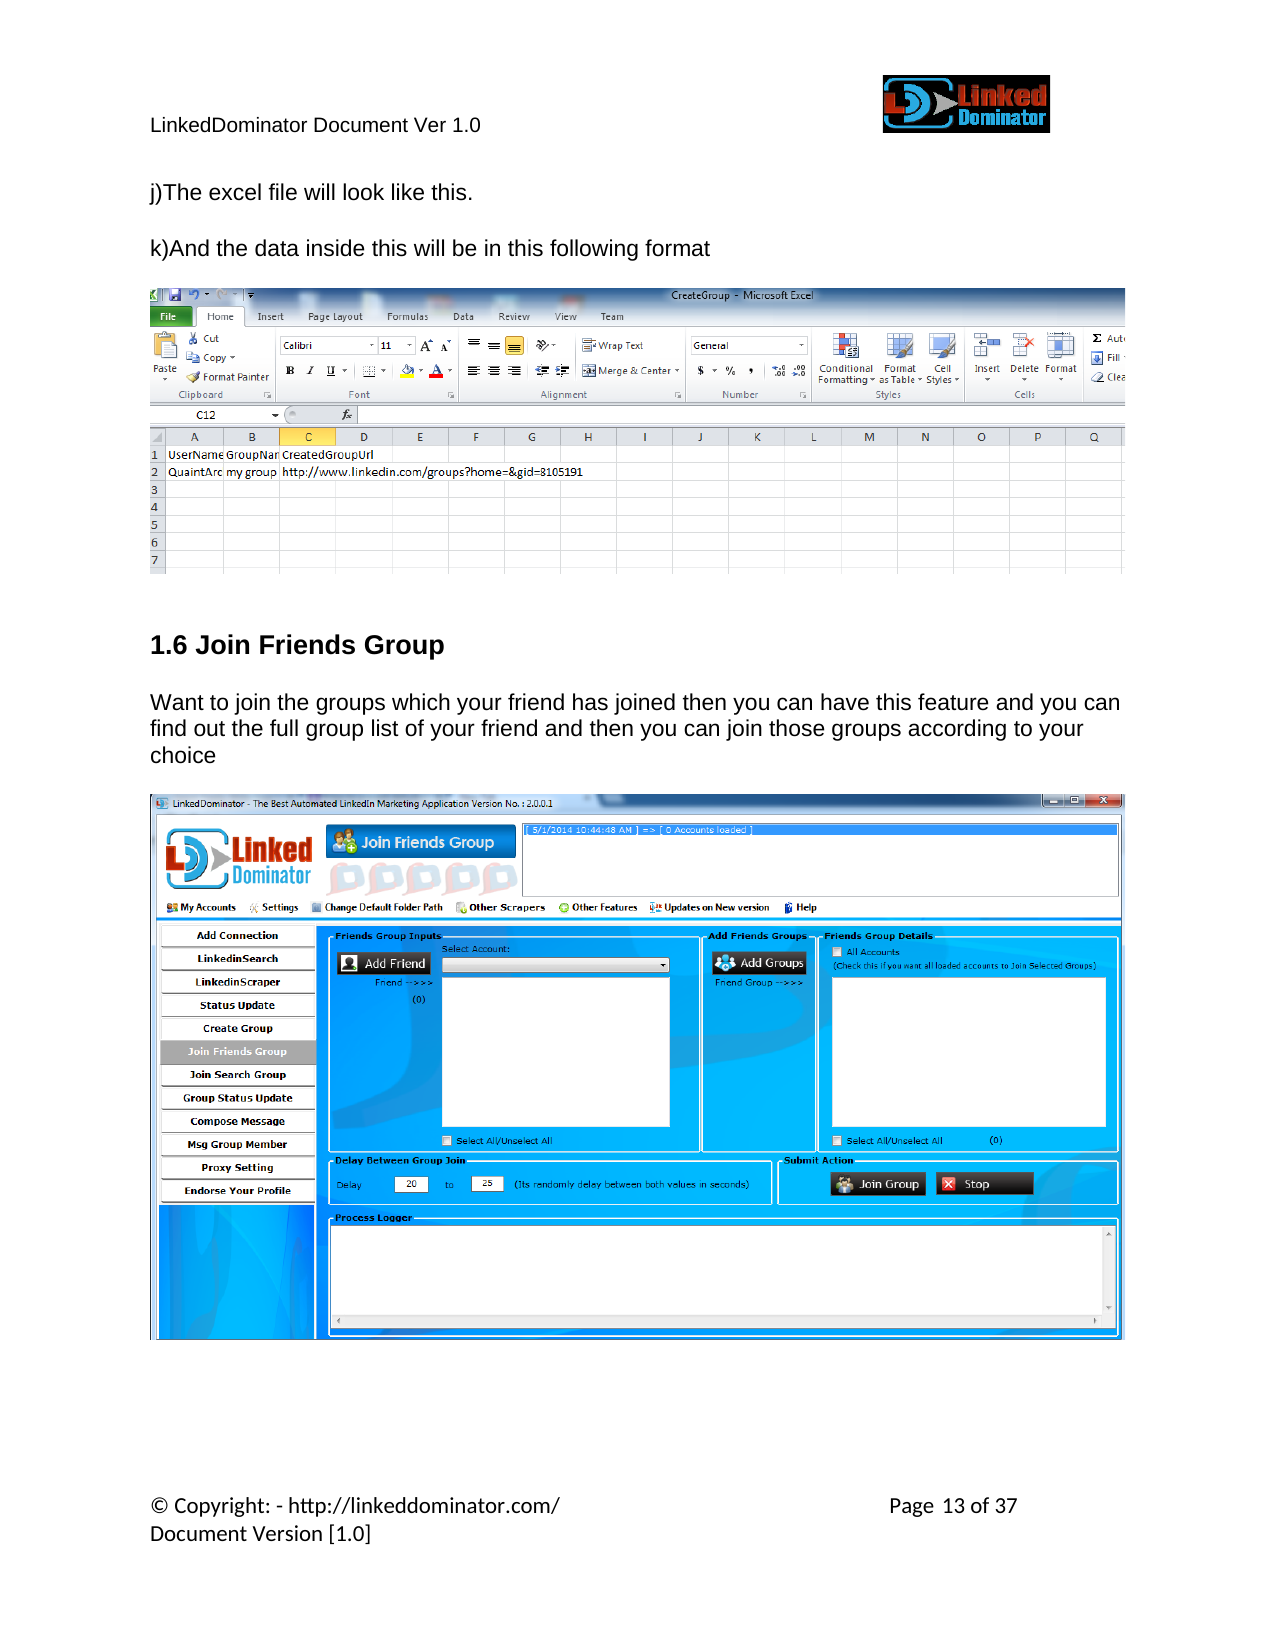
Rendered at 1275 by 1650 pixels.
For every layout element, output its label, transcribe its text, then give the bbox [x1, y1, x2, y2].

text j)The excel file will look like this. [150, 179, 1125, 205]
text k)And the data inside this will be in this following format [150, 235, 1125, 262]
text Want to join the groups which your friend has joined then you can have this feature and you can find out the full group list of your friend and then you can join those groups according to your choice [150, 689, 1125, 768]
text 1.6 Join Friends Group [150, 629, 1125, 660]
